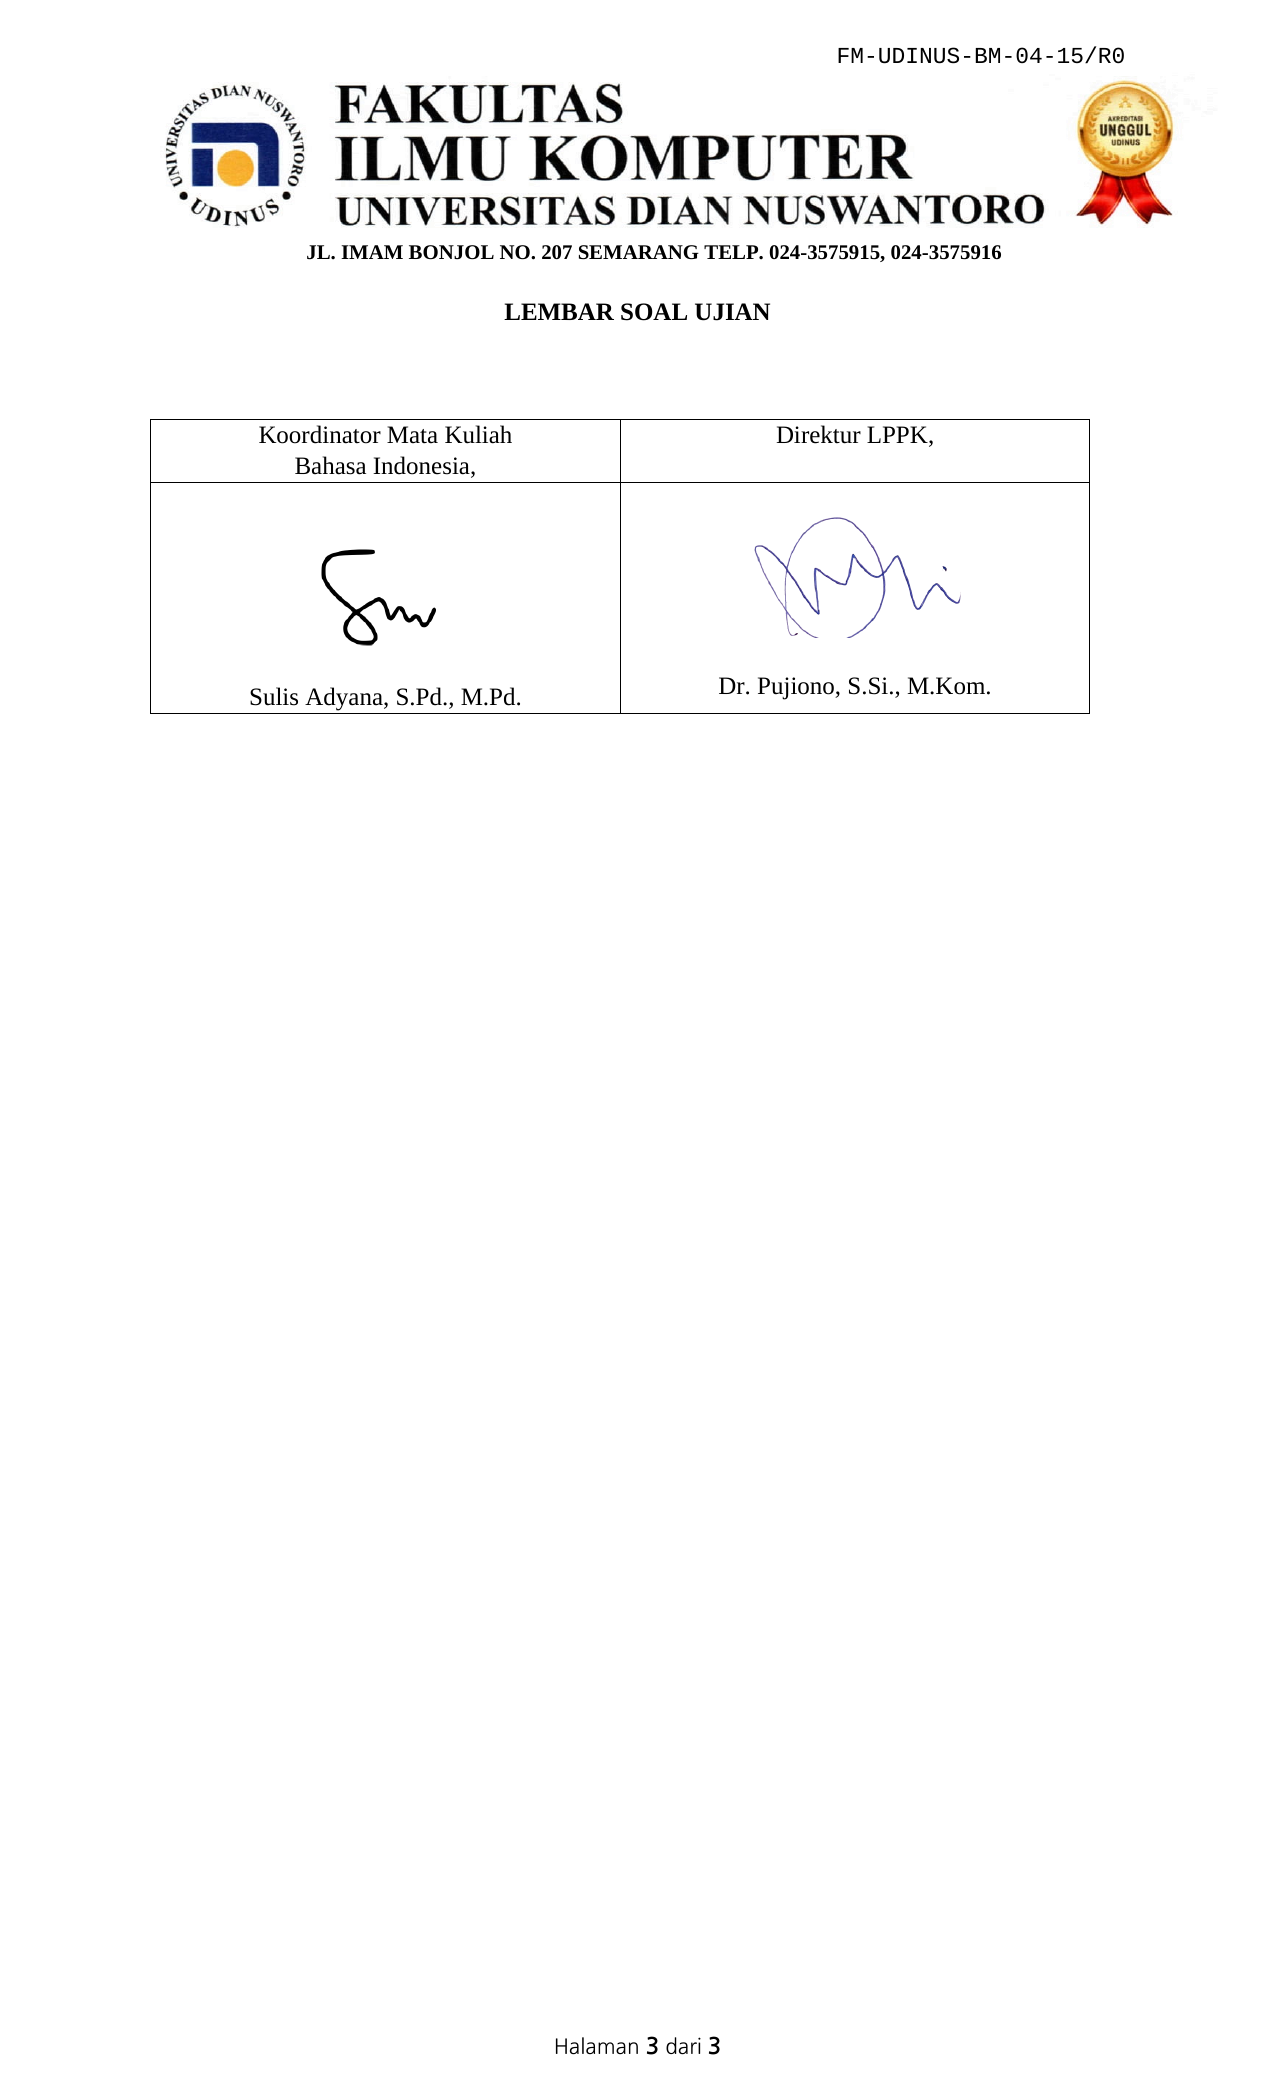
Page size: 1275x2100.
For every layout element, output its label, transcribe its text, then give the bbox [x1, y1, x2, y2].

table_cell Sulis Adyana, S.Pd., M.Pd. [151, 483, 620, 713]
table_cell Dr. Pujiono, S.Si., M.Kom. [621, 483, 1089, 713]
table_header Koordinator Mata Kuliah Bahasa Indonesia, [151, 420, 620, 482]
picture [150, 72, 1218, 239]
table_header Direktur LPPK, [621, 420, 1089, 482]
